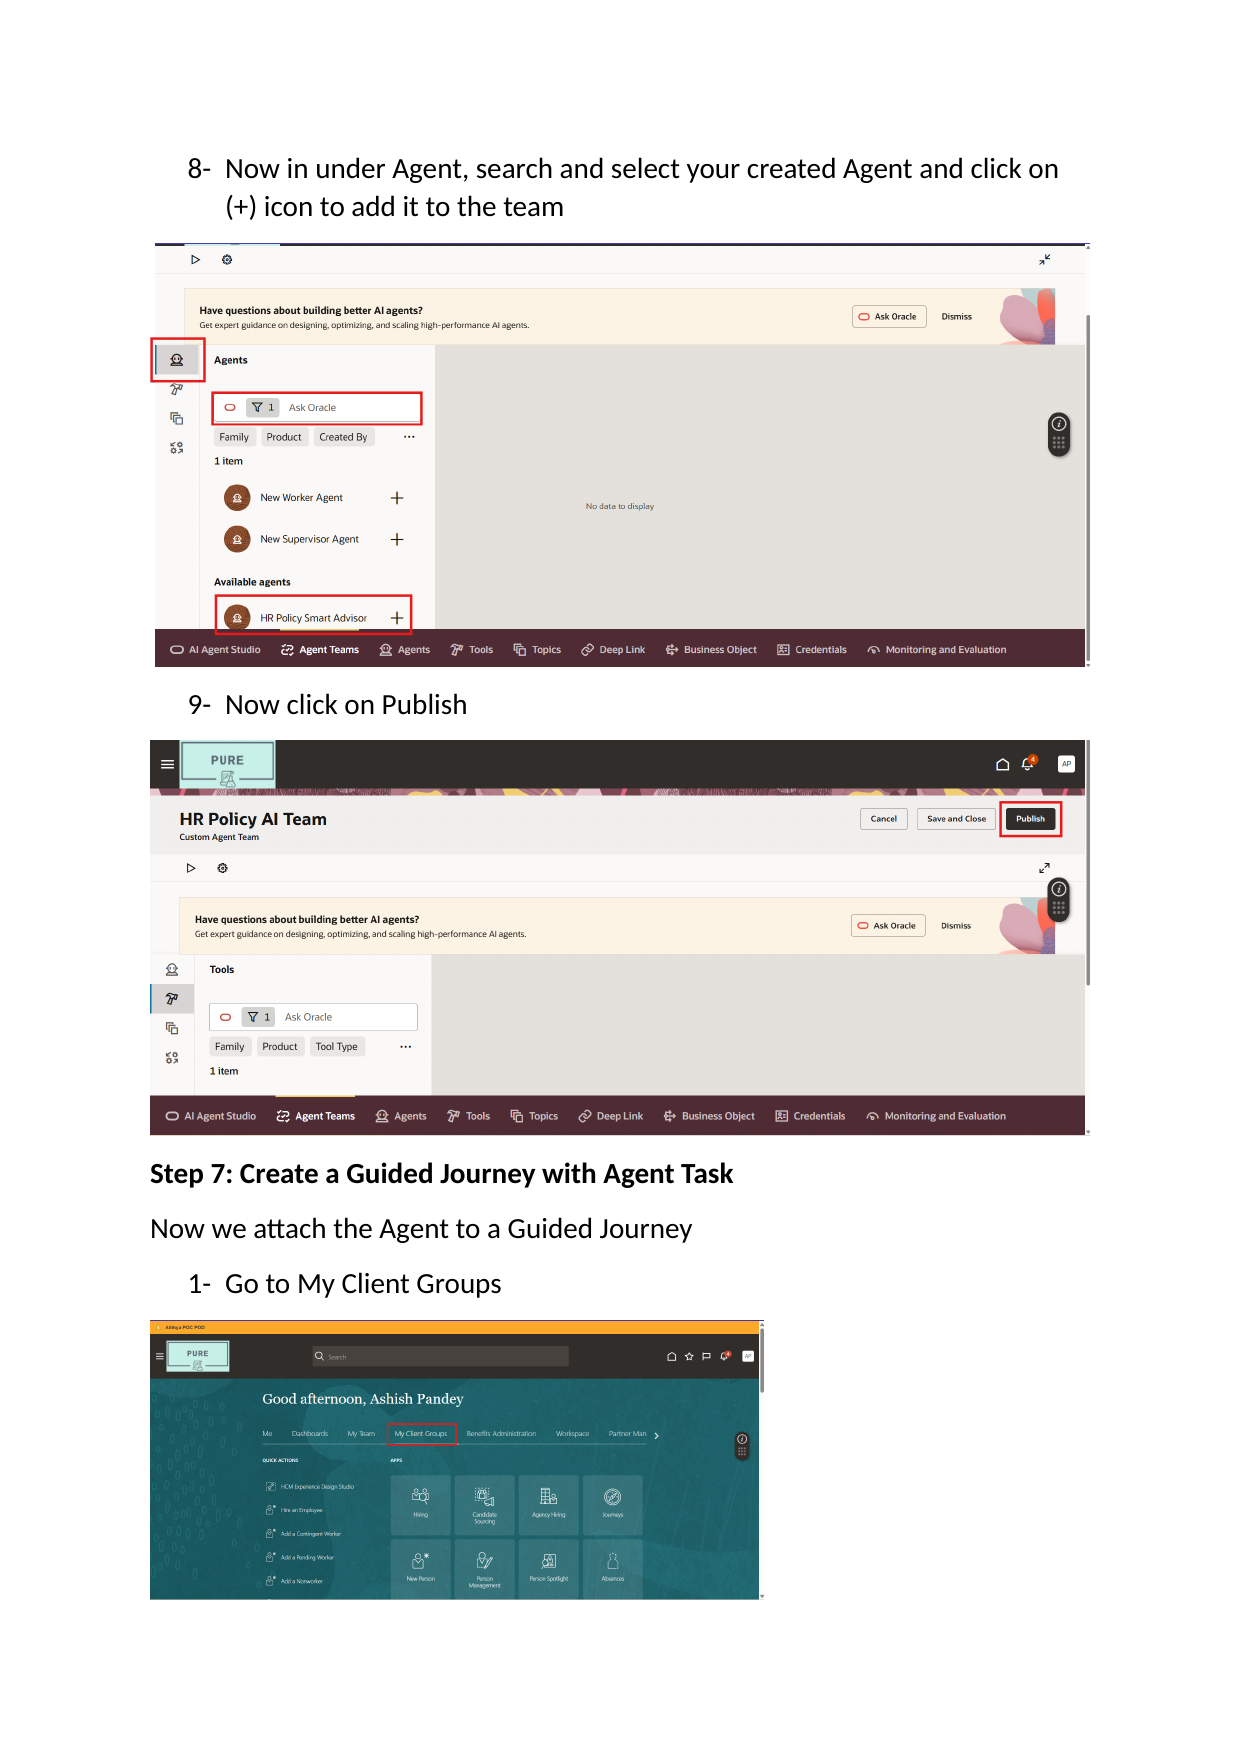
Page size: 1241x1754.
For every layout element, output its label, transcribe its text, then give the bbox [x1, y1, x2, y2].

list Now in under Agent, search and select your created Agent and click on (+) icon to add it to the team [187, 150, 1090, 224]
picture [150, 740, 1091, 1136]
text Now we attach the Agent to a Guided Journey [150, 1210, 1090, 1246]
list Go to My Client Groups [187, 1265, 1090, 1301]
list Now click on Publish [187, 686, 1090, 721]
picture [150, 243, 1091, 667]
picture [150, 1320, 764, 1600]
text Step 7: Create a Guided Journey with Agent Task [150, 1155, 1090, 1191]
